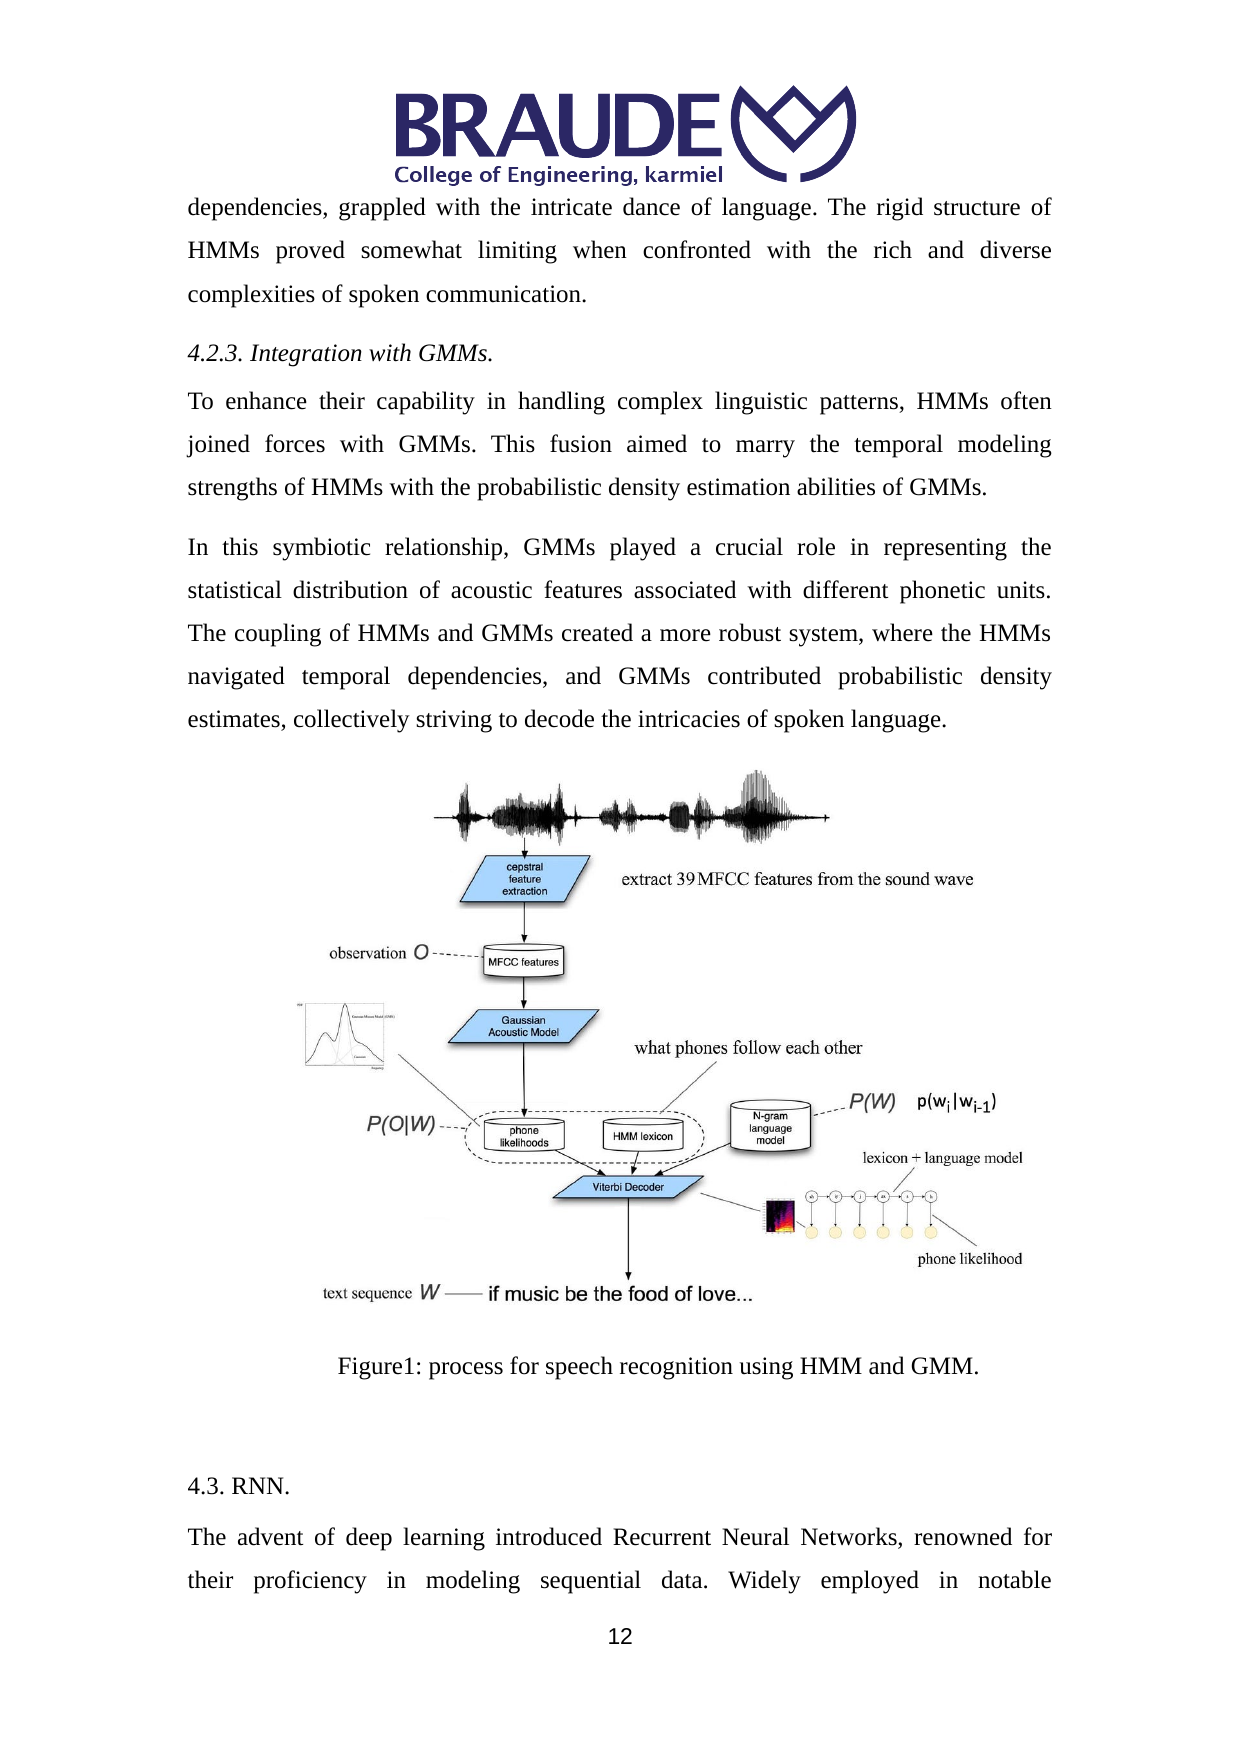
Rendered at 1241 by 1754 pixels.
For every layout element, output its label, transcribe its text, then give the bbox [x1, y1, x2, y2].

text In this symbiotic relationship, GMMs played a crucial role in representing the statistical distribution of acoustic features associated with different phonetic units. The coupling of HMMs and GMMs created a more robust system, where the HMMs navigated temporal dependencies, and GMMs contributed probabilistic density estimates, collectively striving to decode the intricacies of spoken language. [187, 532, 1053, 733]
subtitle 4.2.3. Integration with GMMs. [187, 338, 1053, 367]
text To enhance their capability in handling complex linguistic patterns, HMMs often joined forces with GMMs. This fusion aimed to marry the temporal modeling strengths of HMMs with the probabilistic density estimation abilities of GMMs. [187, 386, 1053, 501]
text Figure1: process for speech recognition using HMM and GMM. [337, 1351, 1053, 1380]
picture [187, 764, 1032, 1319]
picture [369, 73, 871, 193]
subtitle 4.3. RNN. [187, 1471, 1053, 1500]
